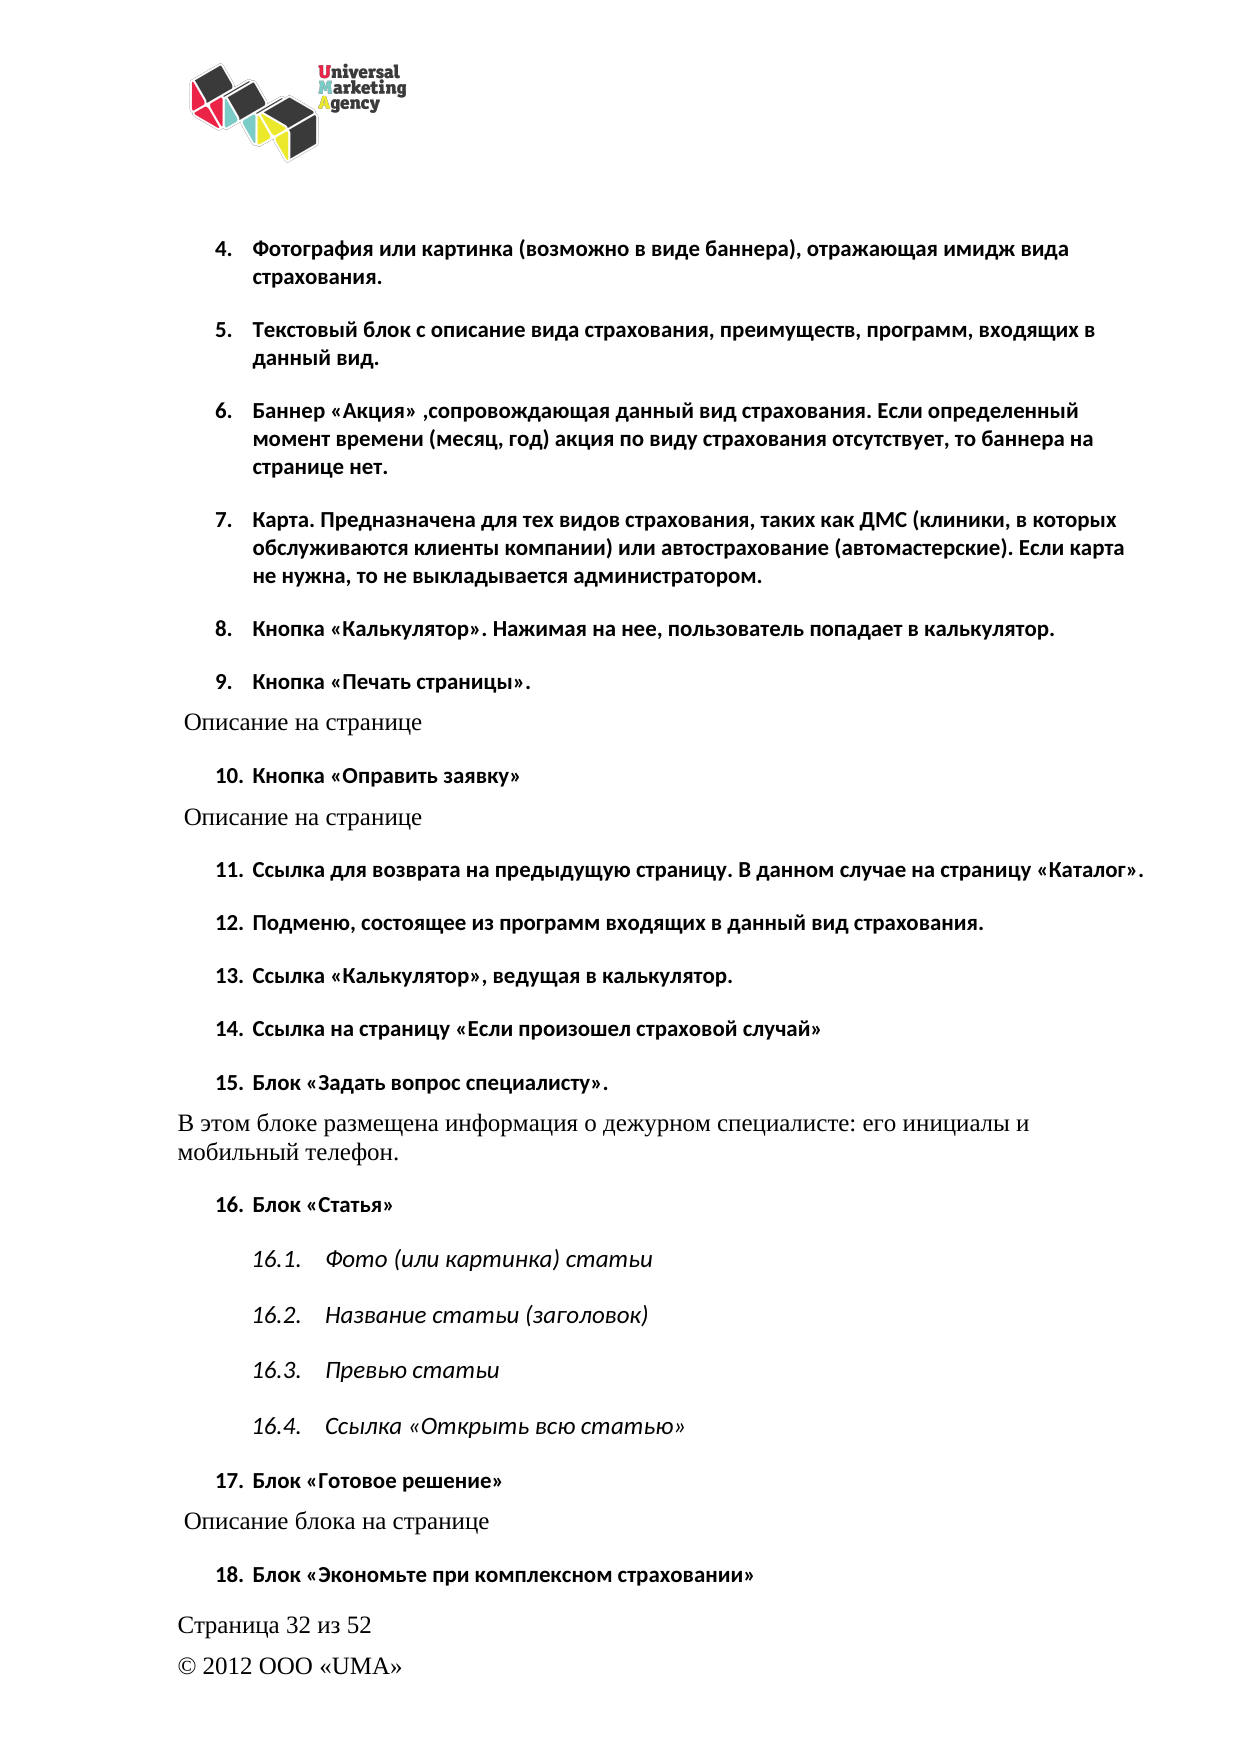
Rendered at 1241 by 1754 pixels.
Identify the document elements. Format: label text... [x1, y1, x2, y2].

picture [177, 24, 415, 193]
text Описание на странице [177, 707, 1152, 736]
list Ссылка на страницу «Если произошел страховой случай» [215, 1014, 1152, 1043]
list Фотография или картинка (возможно в виде баннера), отражающая имидж вида страхования. [215, 234, 1152, 290]
list Ссылка «Открыть всю статью» [251, 1410, 1152, 1441]
text В этом блоке размещена информация о дежурном специалисте: его инициалы и мобильный телефон. [177, 1108, 1152, 1166]
list Кнопка «Калькулятор». Нажимая на нее, пользователь попадает в калькулятор. [215, 614, 1152, 642]
list Блок «Готовое решение» [215, 1466, 1152, 1494]
list Блок «Задать вопрос специалисту». [215, 1068, 1152, 1096]
list Ссылка «Калькулятор», ведущая в калькулятор. [215, 962, 1152, 989]
list Блок «Экономьте при комплексном страховании» [215, 1560, 1152, 1588]
list Подменю, состоящее из программ входящих в данный вид страхования. [215, 908, 1152, 937]
list Кнопка «Печать страницы». [215, 667, 1152, 695]
list Текстовый блок с описание вида страхования, преимуществ, программ, входящих в данный вид. [215, 315, 1152, 371]
list Фото (или картинка) статьи [251, 1244, 1152, 1274]
list Карта. Предназначена для тех видов страхования, таких как ДМС (клиники, в которых обслуживаются клиенты компании) или автострахование (автомастерские). Если карта не нужна, то не выкладывается администратором. [215, 505, 1152, 589]
list Баннер «Акция» ,сопровождающая данный вид страхования. Если определенный момент времени (месяц, год) акция по виду страхования отсутствует, то баннера на странице нет. [215, 396, 1152, 480]
text Описание на странице [177, 802, 1152, 831]
list Ссылка для возврата на предыдущую страницу. В данном случае на страницу «Каталог». [215, 856, 1152, 883]
list Кнопка «Оправить заявку» [215, 761, 1152, 789]
list Название статьи (заголовок) [251, 1299, 1152, 1330]
list Блок «Статья» [215, 1191, 1152, 1219]
text Описание блока на странице [177, 1506, 1152, 1535]
list Превью статьи [251, 1355, 1152, 1385]
